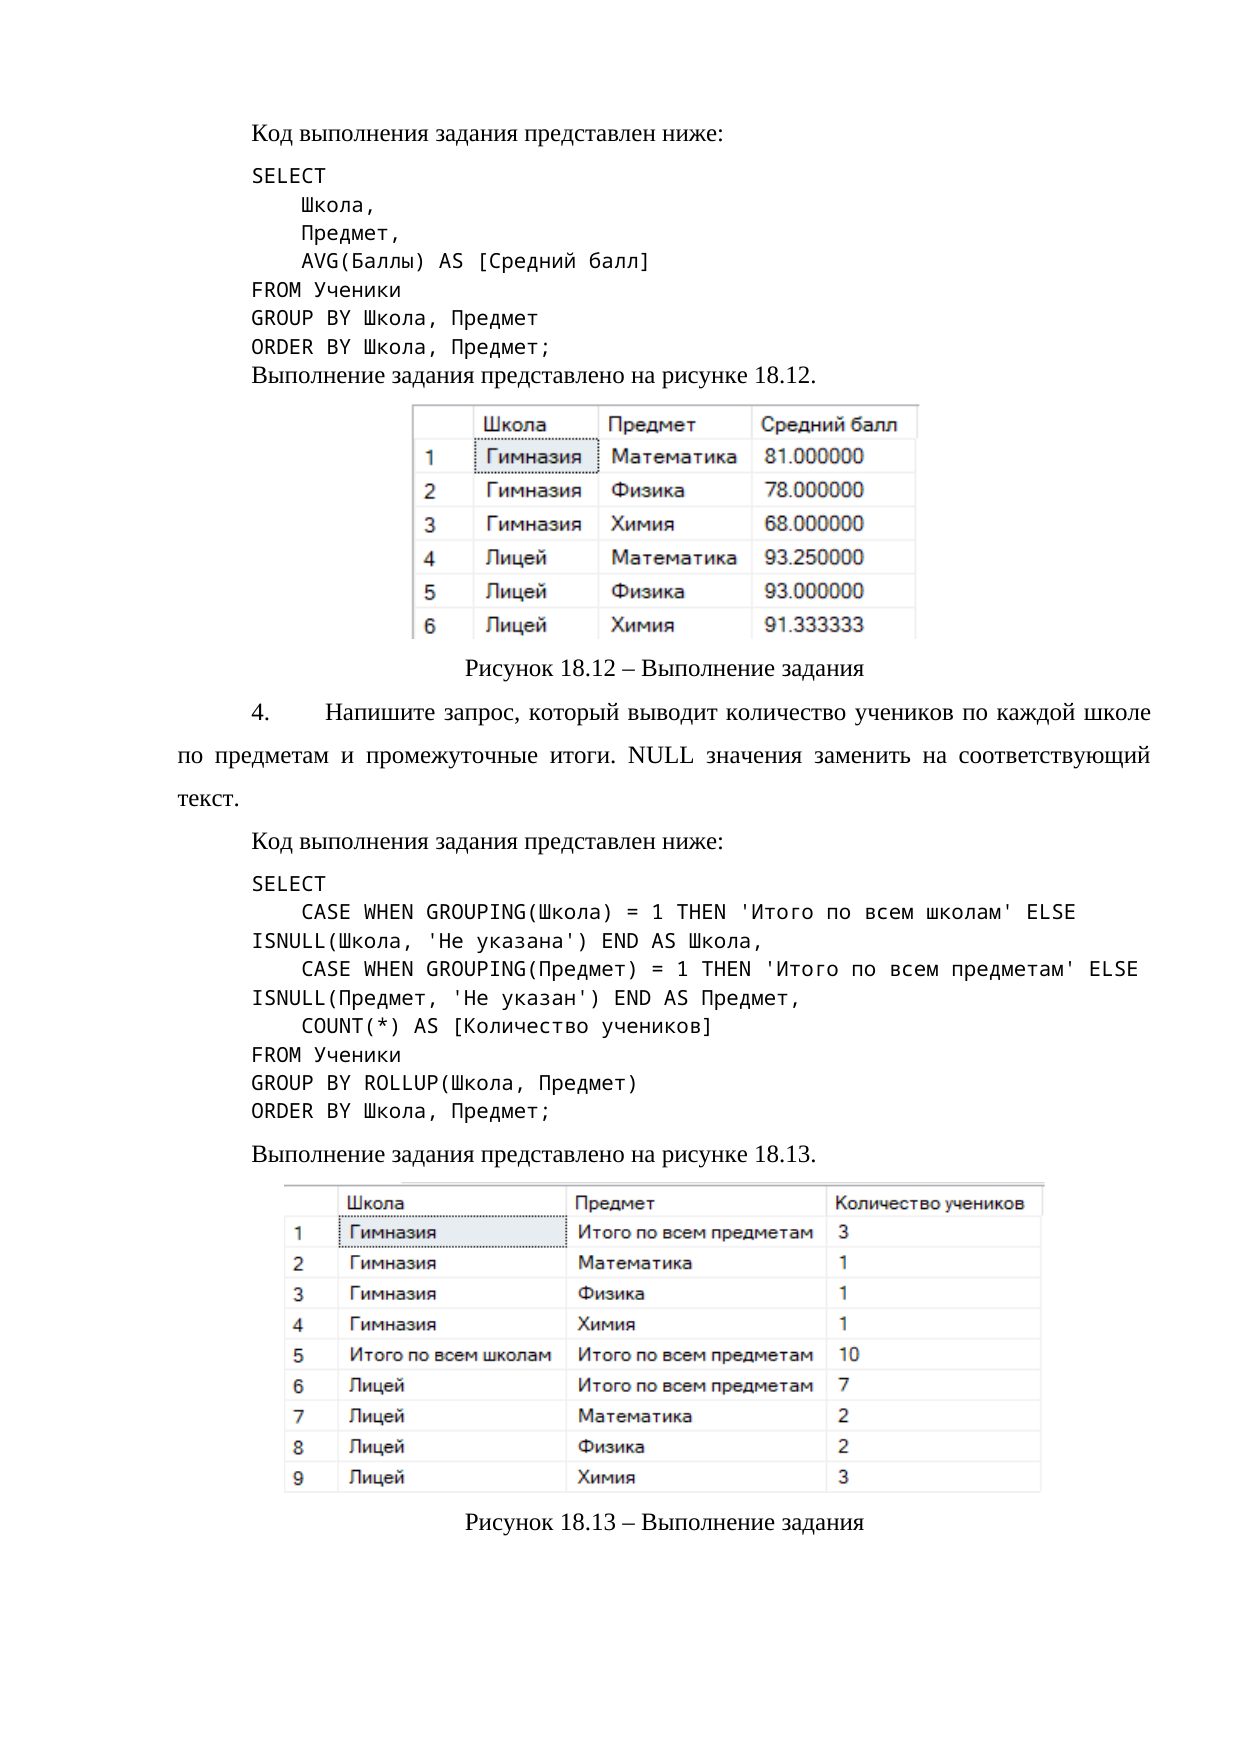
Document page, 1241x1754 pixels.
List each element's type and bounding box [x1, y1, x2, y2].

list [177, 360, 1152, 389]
picture [284, 1182, 1045, 1493]
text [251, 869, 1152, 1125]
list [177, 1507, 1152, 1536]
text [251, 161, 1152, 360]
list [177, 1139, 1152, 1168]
picture [409, 403, 920, 639]
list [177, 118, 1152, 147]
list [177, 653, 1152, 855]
